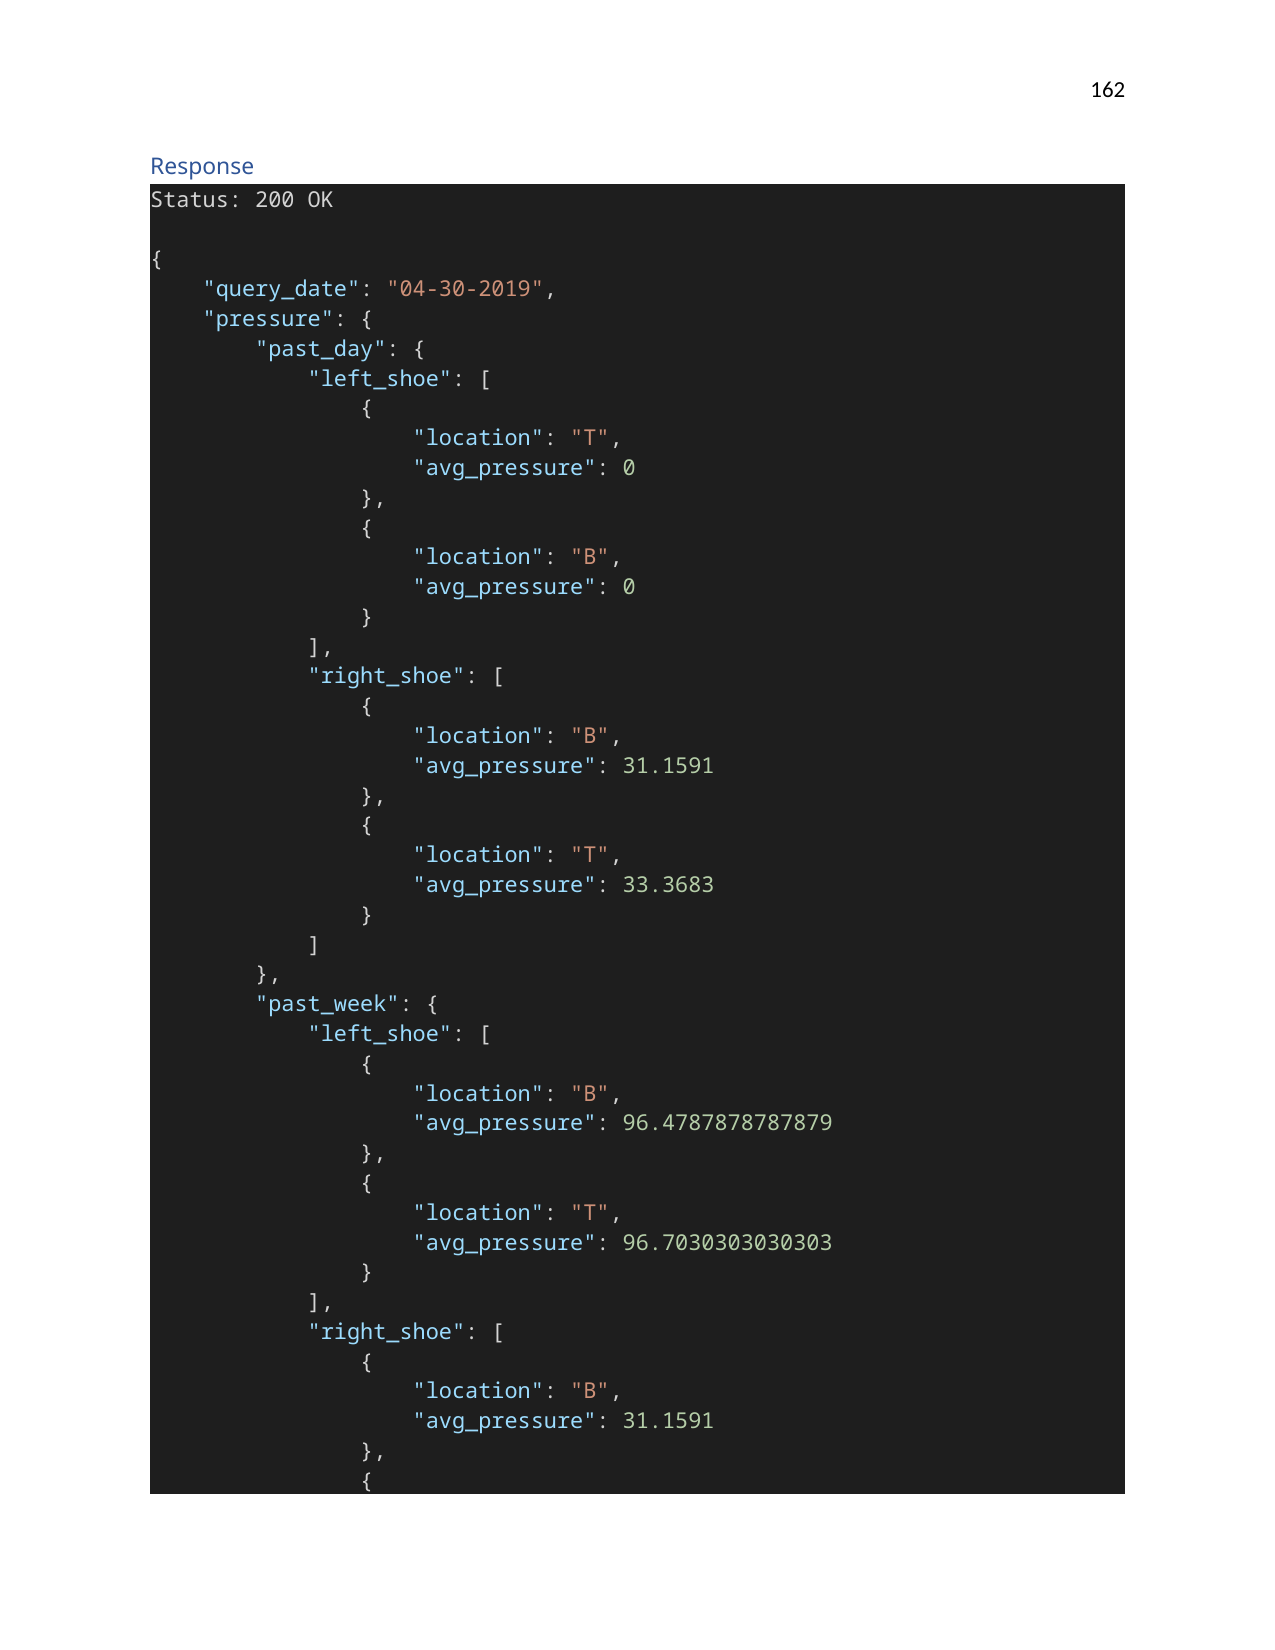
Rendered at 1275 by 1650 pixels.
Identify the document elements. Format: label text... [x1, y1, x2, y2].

text { [150, 1465, 1125, 1494]
text "avg_pressure": 0 [150, 452, 1125, 482]
text "avg_pressure": 31.1591 [150, 750, 1125, 779]
text "avg_pressure": 96.7030303030303 [150, 1226, 1125, 1256]
text ] [150, 928, 1125, 958]
text "location": "T", [150, 839, 1125, 869]
text } [150, 1256, 1125, 1286]
text }, [150, 482, 1125, 511]
text }, [150, 1435, 1125, 1465]
text "avg_pressure": 0 [150, 571, 1125, 601]
text }, [150, 1137, 1125, 1167]
text "avg_pressure": 96.4787878787879 [150, 1107, 1125, 1137]
text "avg_pressure": 31.1591 [150, 1405, 1125, 1435]
text } [150, 899, 1125, 928]
text { [150, 243, 1125, 273]
text "pressure": { [150, 303, 1125, 333]
text "location": "B", [150, 1077, 1125, 1107]
text "location": "T", [150, 422, 1125, 452]
text { [150, 1167, 1125, 1197]
text "avg_pressure": 33.3683 [150, 869, 1125, 899]
text ], [150, 631, 1125, 660]
text { [150, 392, 1125, 422]
text ], [150, 1286, 1125, 1316]
text }, [150, 958, 1125, 988]
text "left_shoe": [ [150, 1018, 1125, 1048]
text "location": "B", [150, 720, 1125, 750]
text "query_date": "04-30-2019", [150, 273, 1125, 303]
text "past_day": { [150, 333, 1125, 362]
text "past_week": { [150, 988, 1125, 1018]
text "location": "T", [150, 1197, 1125, 1226]
text } [150, 601, 1125, 631]
subtitle Response [150, 150, 1125, 181]
text Status: 200 OK [150, 184, 1125, 213]
text "right_shoe": [ [150, 660, 1125, 690]
text "left_shoe": [ [150, 362, 1125, 392]
text "location": "B", [150, 1375, 1125, 1405]
text "right_shoe": [ [150, 1316, 1125, 1346]
text { [150, 511, 1125, 541]
text { [150, 690, 1125, 720]
text { [150, 1346, 1125, 1375]
text { [150, 1048, 1125, 1077]
text }, [150, 779, 1125, 809]
text "location": "B", [150, 541, 1125, 571]
text { [150, 809, 1125, 839]
